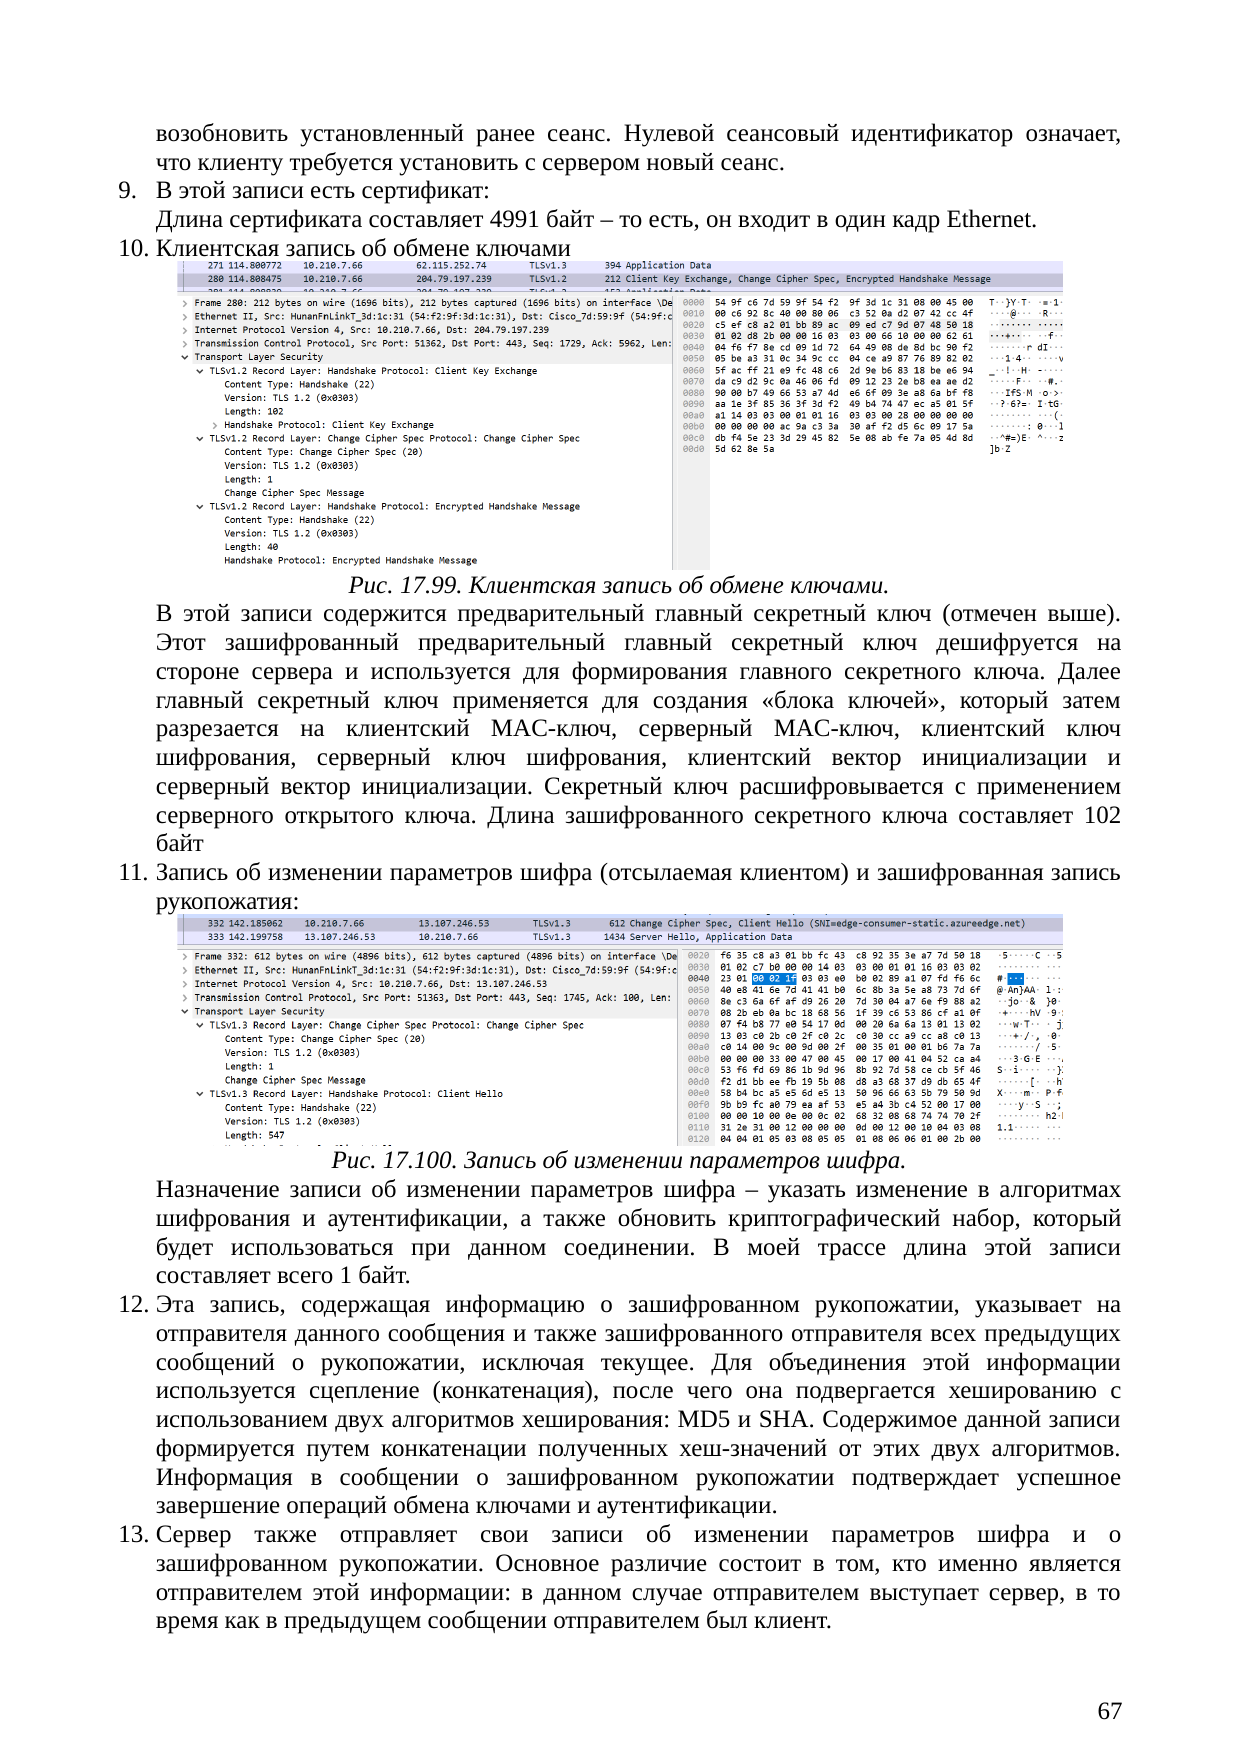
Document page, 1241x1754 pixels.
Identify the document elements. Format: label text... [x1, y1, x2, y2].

text Длина сертификата составляет 4991 байт – то есть, он входит в один кадр Ethernet. [156, 204, 1122, 233]
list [118, 118, 1122, 176]
list В этой записи есть сертификат: [118, 176, 1122, 204]
text В этой записи содержится предварительный главный секретный ключ (отмечен выше). Этот зашифрованный предварительный главный секретный ключ дешифруется на стороне сервера и используется для формирования главного секретного ключа. Далее главный секретный ключ применяется для создания «блока ключей», который затем разрезается на клиентский MAC-ключ, серверный MAC-ключ, клиентский ключ шифрования, серверный ключ шифрования, клиентский вектор инициализации и серверный вектор инициализации. Секретный ключ расшифровывается с применением серверного открытого ключа. Длина зашифрованного секретного ключа составляет 102 байт [156, 598, 1122, 857]
list Запись об изменении параметров шифра (отсылаемая клиентом) и зашифрованная запись рукопожатия: [118, 857, 1122, 915]
list Сервер также отправляет свои записи об изменении параметров шифра и о зашифрованном рукопожатии. Основное различие состоит в том, кто именно является отправителем этой информации: в данном случае отправителем выступает сервер, в то время как в предыдущем сообщении отправителем был клиент. [118, 1519, 1122, 1634]
picture [177, 261, 1063, 570]
picture [177, 914, 1063, 1146]
list Клиентская запись об обмене ключами [118, 233, 1122, 262]
list Эта запись, содержащая информацию о зашифрованном рукопожатии, указывает на отправителя данного сообщения и также зашифрованного отправителя всех предыдущих сообщений о рукопожатии, исключая текущее. Для объединения этой информации используется сцепление (конкатенация), после чего она подвергается хешированию с использованием двух алгоритмов хеширования: MD5 и SHA. Содержимое данной записи формируется путем конкатенации полученных хеш-значений от этих двух алгоритмов. Информация в сообщении о зашифрованном рукопожатии подтверждает успешное завершение операций обмена ключами и аутентификации. [118, 1289, 1122, 1519]
text Назначение записи об изменении параметров шифра – указать изменение в алгоритмах шифрования и аутентификации, а также обновить криптографический набор, который будет использоваться при данном соединении. В моей трассе длина этой записи составляет всего 1 байт. [156, 1174, 1122, 1289]
